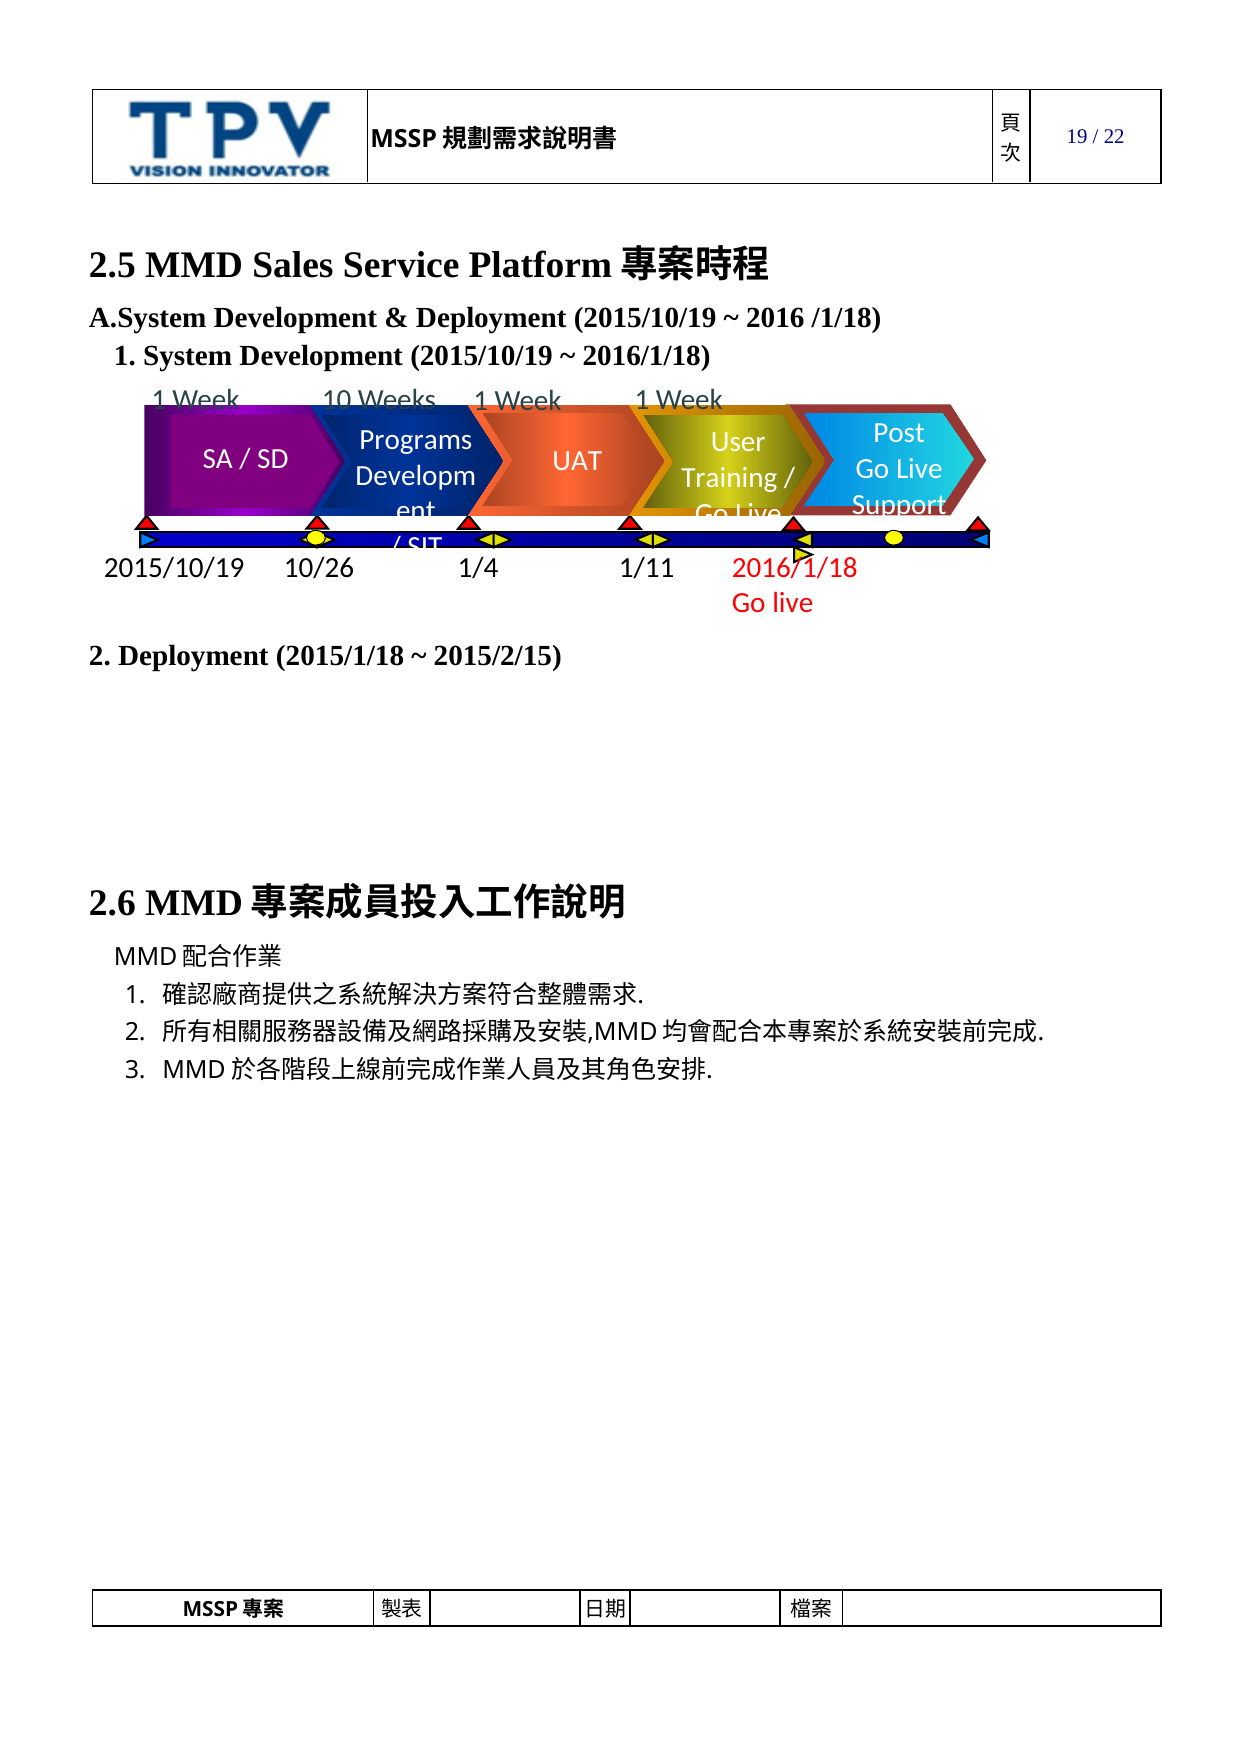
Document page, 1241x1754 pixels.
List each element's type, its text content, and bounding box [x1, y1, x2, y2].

text 2.5 MMD Sales Service Platform專案時程 [89, 223, 1152, 298]
text 2.6 MMD專案成員投入工作說明 [89, 861, 1152, 936]
list MMD於各階段上線前完成作業人員及其角色安排. [124, 1048, 1152, 1086]
text A.System Development & Deployment (2015/10/19 ~ 2016 /1/18) [89, 298, 1152, 336]
picture [115, 90, 344, 183]
list 確認廠商提供之系統解決方案符合整體需求. [124, 973, 1152, 1011]
text 2. Deployment (2015/1/18 ~ 2015/2/15) [89, 636, 1152, 673]
text 1. System Development (2015/10/19 ~ 2016/1/18) [89, 336, 1152, 373]
text MMD配合作業 [89, 936, 1152, 973]
list 所有相關服務器設備及網路採購及安裝,MMD均會配合本專案於系統安裝前完成. [124, 1011, 1152, 1048]
